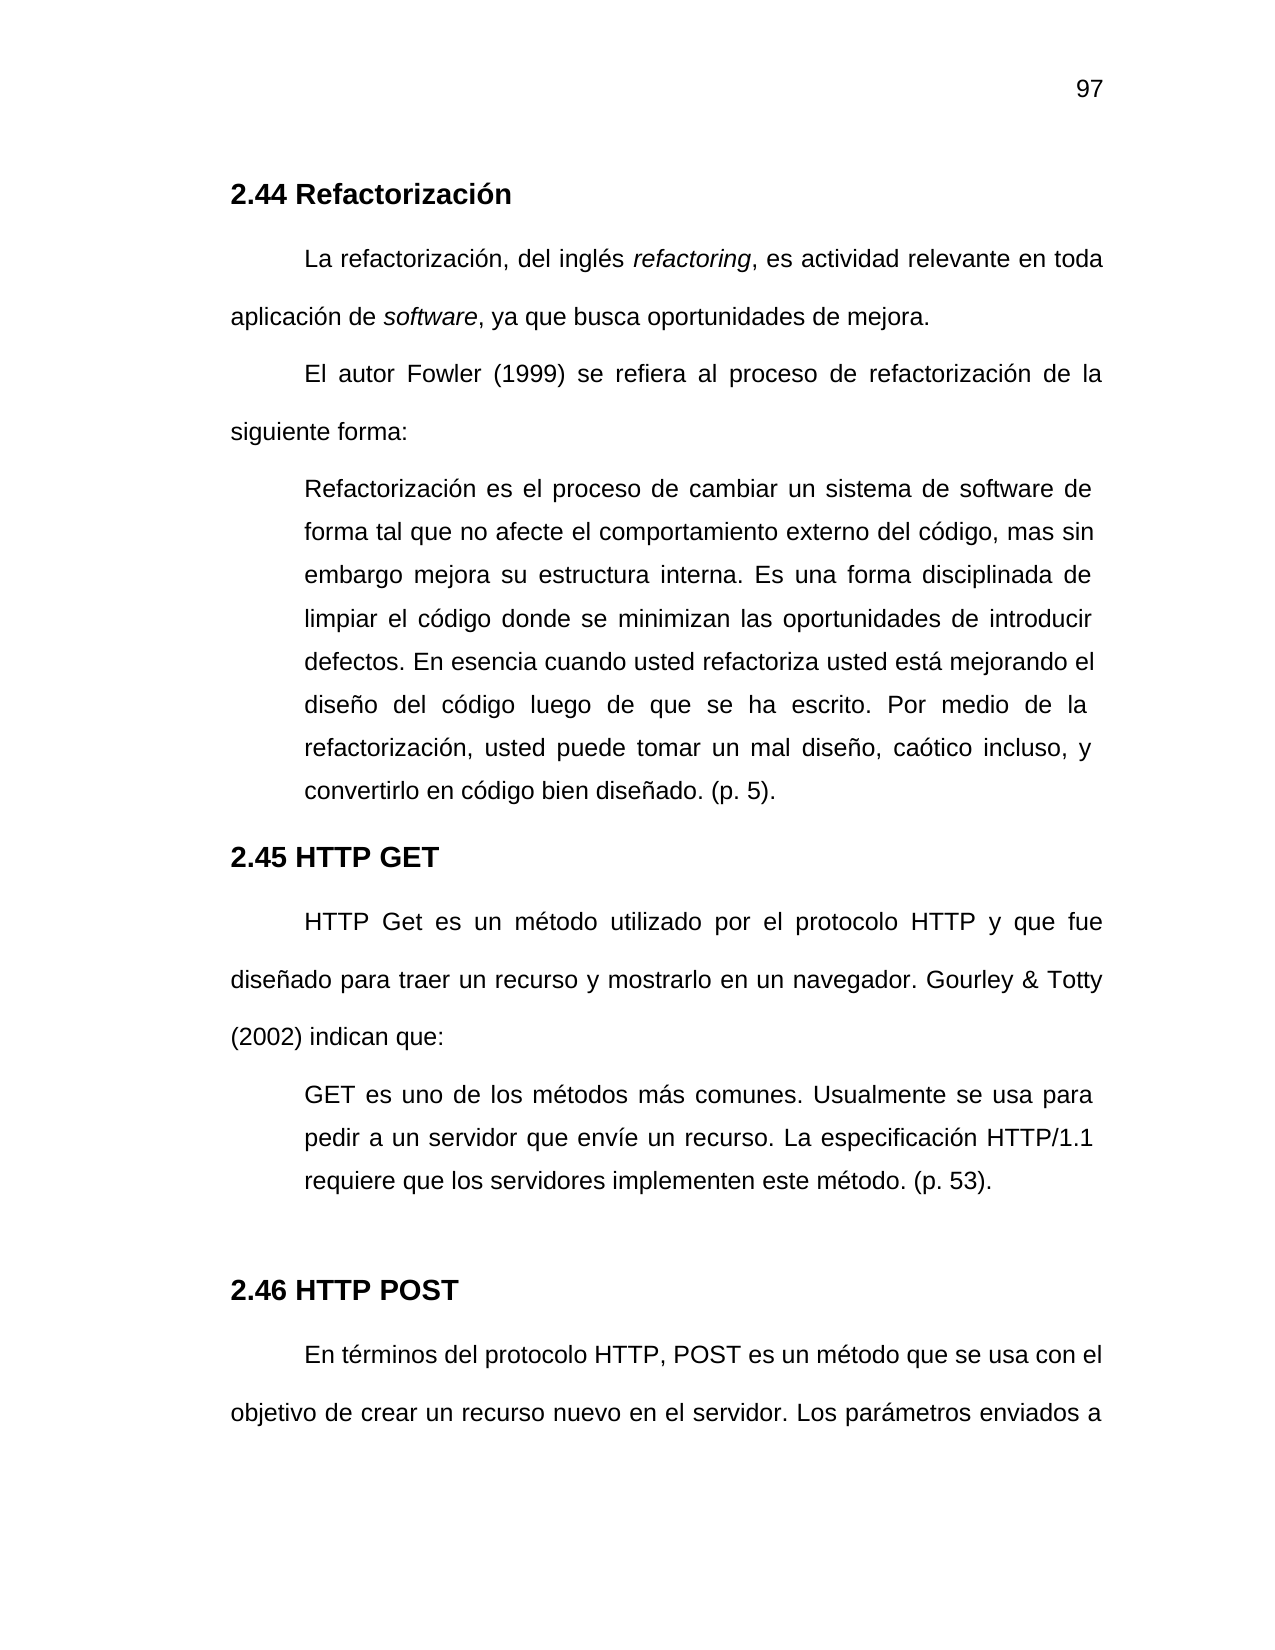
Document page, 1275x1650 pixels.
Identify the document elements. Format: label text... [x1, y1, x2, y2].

subtitle 2.45 HTTP GET [230, 840, 1104, 874]
subtitle 2.46 HTTP POST [230, 1273, 1104, 1307]
subtitle 2.44 Refactorización [230, 177, 1104, 211]
text GET es uno de los métodos más comunes. Usualmente se usa para pedir a un servidor que envíe un recurso. La especificación HTTP/1.1 requiere que los servidores implementen este método. (p. 53). [230, 1080, 1104, 1195]
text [230, 1340, 1104, 1426]
text HTTP Get es un método utilizado por el protocolo HTTP y que fue diseñado para traer un recurso y mostrarlo en un navegador. Gourley & Totty (2002) indican que: [230, 907, 1104, 1051]
text La refactorización, del inglés refactoring, es actividad relevante en toda aplicación de software, ya que busca oportunidades de mejora. [230, 244, 1104, 331]
text El autor Fowler (1999) se refiera al proceso de refactorización de la siguiente forma: [230, 359, 1104, 446]
text Refactorización es el proceso de cambiar un sistema de software de forma tal que no afecte el comportamiento externo del código, mas sin embargo mejora su estructura interna. Es una forma disciplinada de limpiar el código donde se minimizan las oportunidades de introducir defectos. En esencia cuando usted refactoriza usted está mejorando el diseño del código luego de que se ha escrito. Por medio de la refactorización, usted puede tomar un mal diseño, caótico incluso, y convertirlo en código bien diseñado. (p. 5). [230, 474, 1104, 805]
